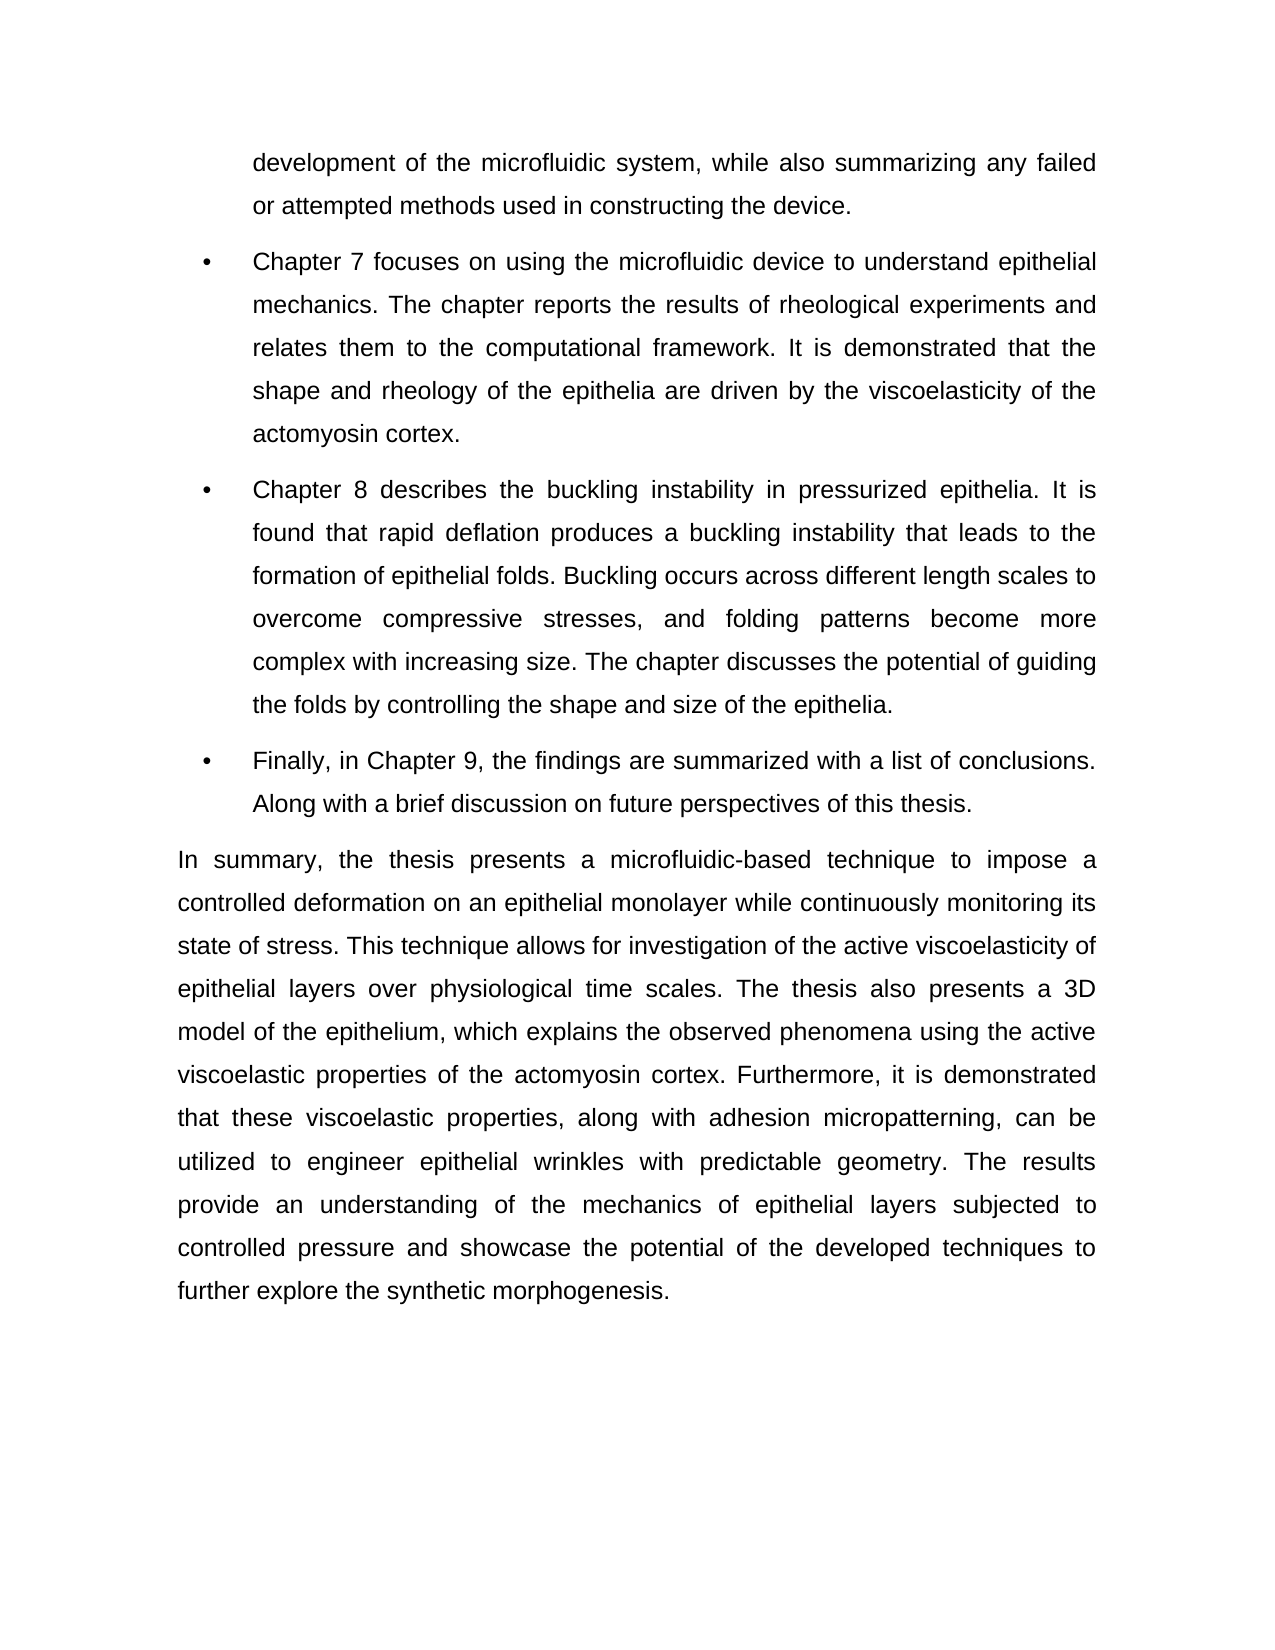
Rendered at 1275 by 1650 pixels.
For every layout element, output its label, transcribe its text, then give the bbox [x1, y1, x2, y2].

list Finally, in Chapter 9, the findings are summarized with a list of conclusions. Along with a brief discussion on future perspectives of this thesis. [202, 746, 1098, 818]
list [202, 148, 1098, 219]
list Chapter 8 describes the buckling instability in pressurized epithelia. It is found that rapid deflation produces a buckling instability that leads to the formation of epithelial folds. Buckling occurs across different length scales to overcome compressive stresses, and folding patterns become more complex with increasing size. The chapter discusses the potential of guiding the folds by controlling the shape and size of the epithelia. [202, 474, 1098, 719]
text In summary, the thesis presents a microfluidic-based technique to impose a controlled deformation on an epithelial monolayer while continuously monitoring its state of stress. This technique allows for investigation of the active viscoelasticity of epithelial layers over physiological time scales. The thesis also presents a 3D model of the epithelium, which explains the observed phenomena using the active viscoelastic properties of the actomyosin cortex. Furthermore, it is demonstrated that these viscoelastic properties, along with adhesion micropatterning, can be utilized to engineer epithelial wrinkles with predictable geometry. The results provide an understanding of the mechanics of epithelial layers subjected to controlled pressure and showcase the potential of the developed techniques to further explore the synthetic morphogenesis. [177, 844, 1098, 1304]
list Chapter 7 focuses on using the microfluidic device to understand epithelial mechanics. The chapter reports the results of rheological experiments and relates them to the computational framework. It is demonstrated that the shape and rheology of the epithelia are driven by the viscoelasticity of the actomyosin cortex. [202, 246, 1098, 448]
